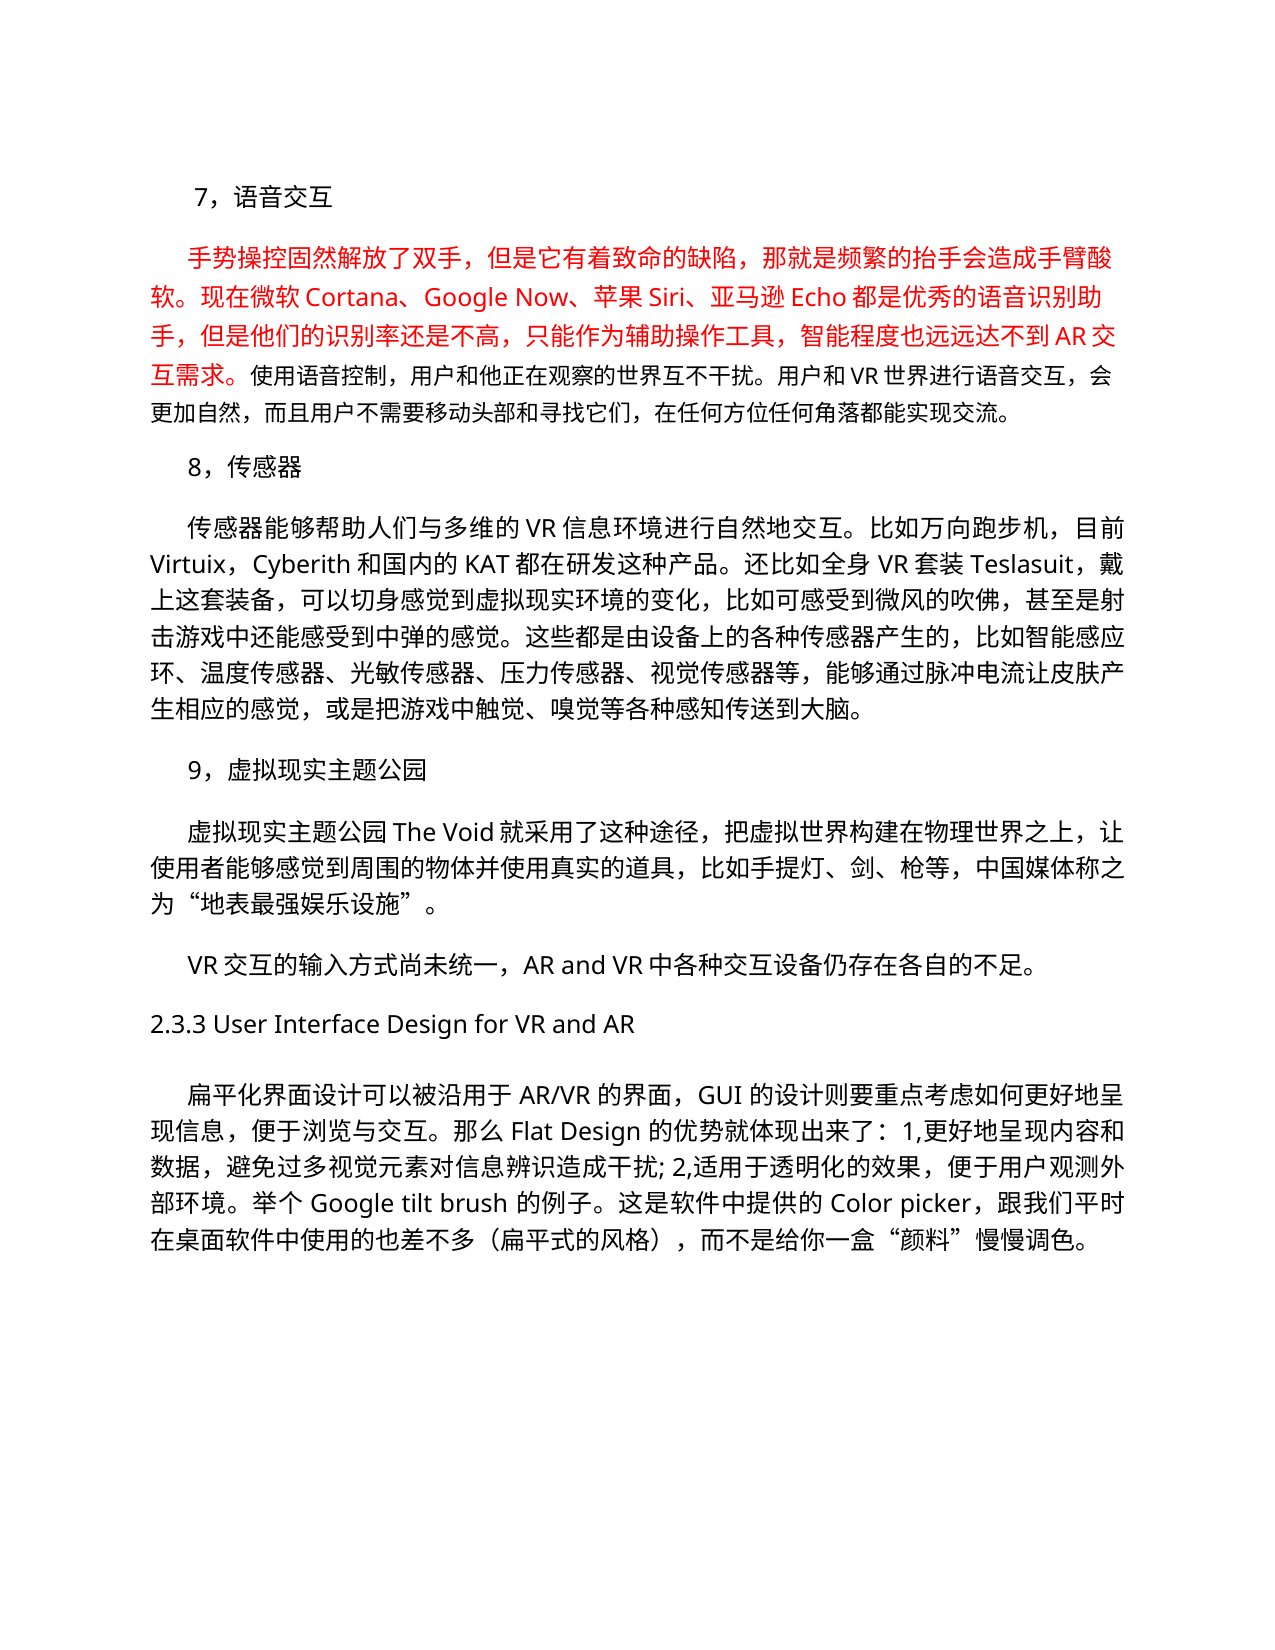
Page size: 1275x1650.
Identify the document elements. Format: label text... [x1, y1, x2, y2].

text 扁平化界面设计可以被沿用于 AR/VR 的界面，GUI 的设计则要重点考虑如何更好地呈现信息，便于浏览与交互。那么 Flat Design 的优势就体现出来了：1,更好地呈现内容和数据，避免过多视觉元素对信息辨识造成干扰; 2,适用于透明化的效果，便于用户观测外部环境。举个 Google tilt brush 的例子。这是软件中提供的 Color picker，跟我们平时在桌面软件中使用的也差不多（扁平式的风格），而不是给你一盒“颜料”慢慢调色。 [150, 1075, 1125, 1256]
text 传感器能够帮助人们与多维的VR信息环境进行自然地交互。比如万向跑步机，目前Virtuix，Cyberith和国内的KAT都在研发这种产品。还比如全身VR套装Teslasuit，戴上这套装备，可以切身感觉到虚拟现实环境的变化，比如可感受到微风的吹佛，甚至是射击游戏中还能感受到中弹的感觉。这些都是由设备上的各种传感器产生的，比如智能感应环、温度传感器、光敏传感器、压力传感器、视觉传感器等，能够通过脉冲电流让皮肤产生相应的感觉，或是把游戏中触觉、嗅觉等各种感知传送到大脑。 [150, 508, 1125, 726]
text 9，虚拟现实主题公园 [150, 751, 1125, 787]
text 8，传感器 [150, 447, 1125, 483]
text 虚拟现实主题公园The Void就采用了这种途径，把虚拟世界构建在物理世界之上，让使用者能够感觉到周围的物体并使用真实的道具，比如手提灯、剑、枪等，中国媒体称之为“地表最强娱乐设施”。 [150, 812, 1125, 921]
text 7，语音交互 [150, 177, 1125, 213]
text 手势操控固然解放了双手，但是它有着致命的缺陷，那就是频繁的抬手会造成手臂酸软。现在微软Cortana、Google Now、苹果Siri、亚马逊Echo都是优秀的语音识别助手，但是他们的识别率还是不高，只能作为辅助操作工具，智能程度也远远达不到AR交互需求。使用语音控制，用户和他正在观察的世界互不干扰。用户和VR世界进行语音交互，会更加自然，而且用户不需要移动头部和寻找它们，在任何方位任何角落都能实现交流。 [150, 238, 1125, 428]
text 2.3.3 User Interface Design for VR and AR [150, 1007, 1125, 1041]
text VR交互的输入方式尚未统一，AR and VR中各种交互设备仍存在各自的不足。 [150, 946, 1125, 982]
